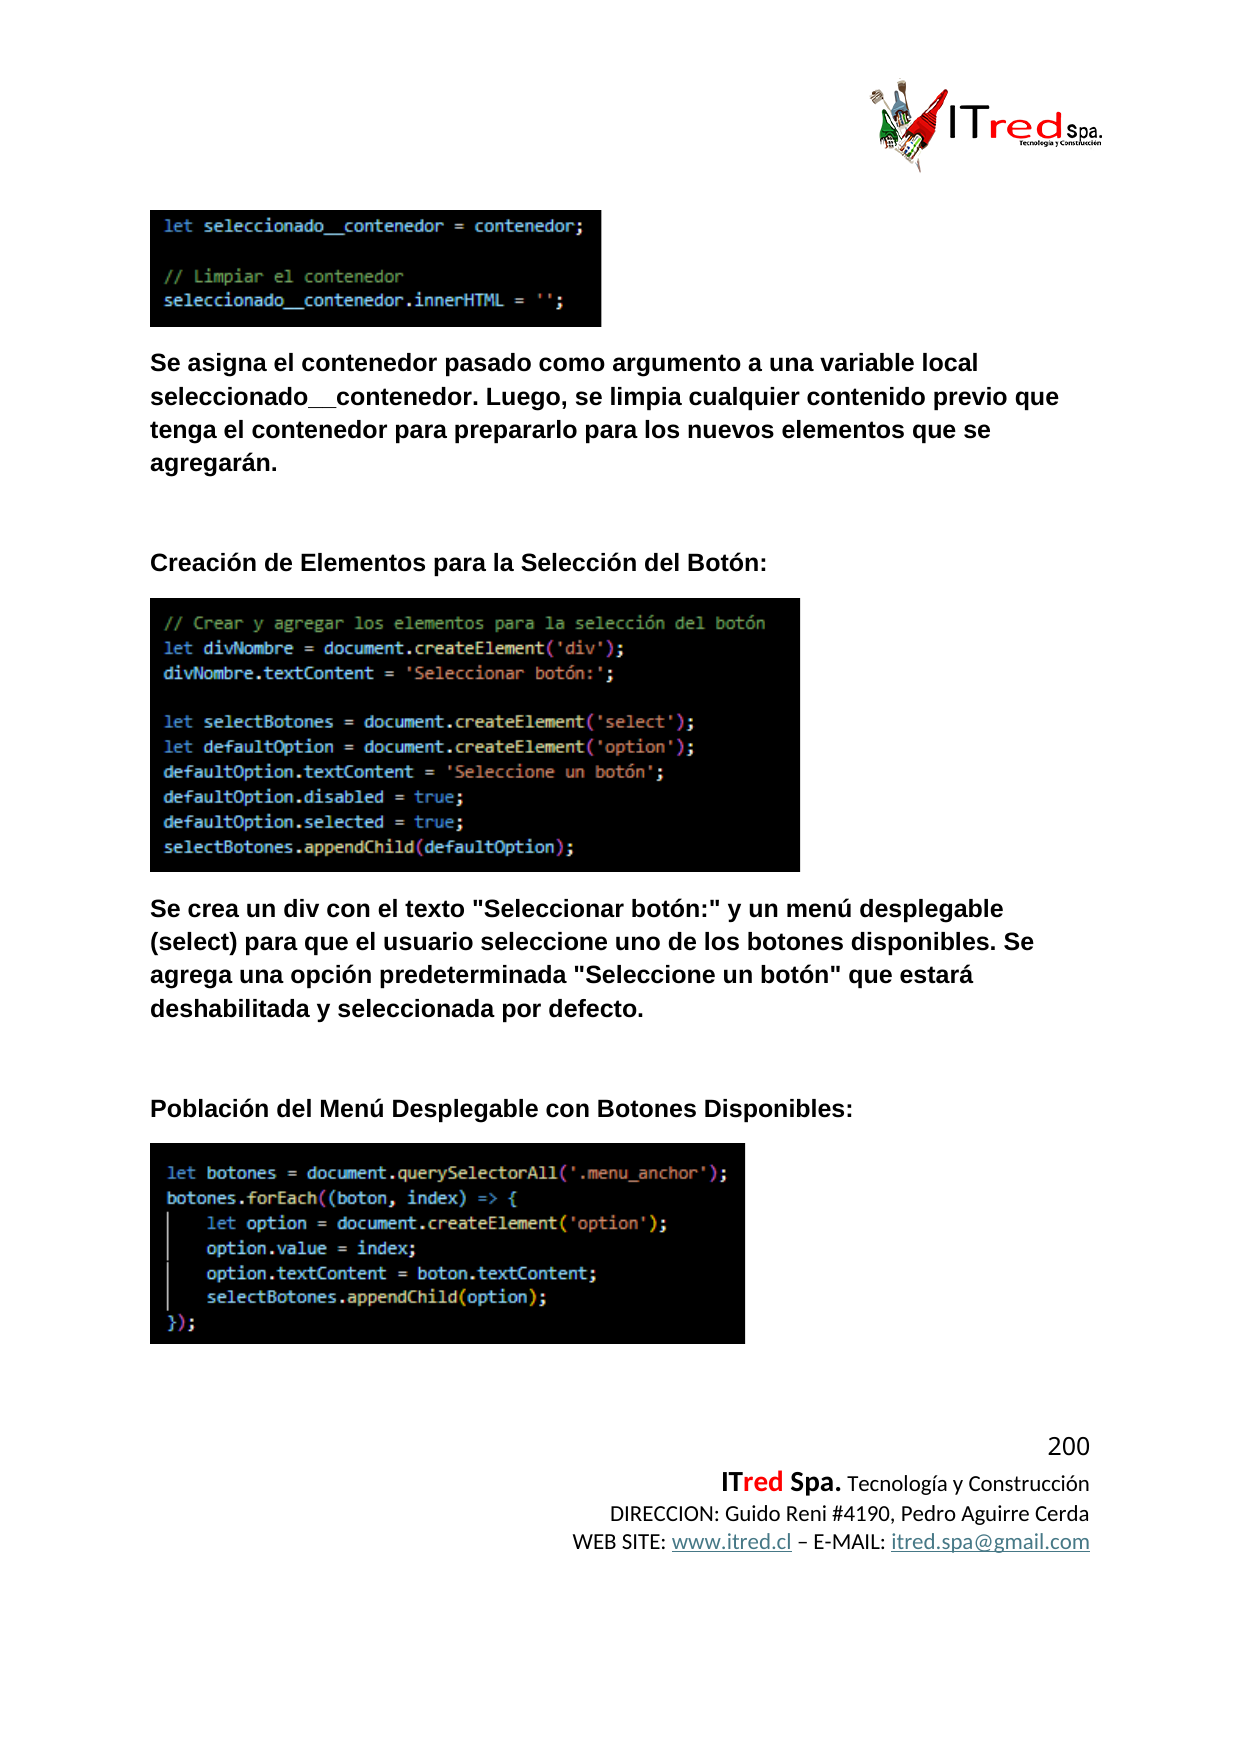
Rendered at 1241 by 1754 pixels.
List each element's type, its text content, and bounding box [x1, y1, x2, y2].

picture [150, 210, 602, 327]
picture [868, 77, 1102, 174]
text Se asigna el contenedor pasado como argumento a una variable local seleccionado__contenedor. Luego, se limpia cualquier contenido previo que tenga el contenedor para prepararlo para los nuevos elementos que se agregarán. [150, 348, 1090, 477]
text Creación de Elementos para la Selección del Botón: [150, 548, 1090, 577]
picture [150, 1143, 746, 1344]
picture [150, 598, 800, 872]
text Población del Menú Desplegable con Botones Disponibles: [150, 1094, 1090, 1123]
text Se crea un div con el texto "Seleccionar botón:" y un menú desplegable (select) para que el usuario seleccione uno de los botones disponibles. Se agrega una opción predeterminada "Seleccione un botón" que estará deshabilitada y seleccionada por defecto. [150, 894, 1090, 1023]
